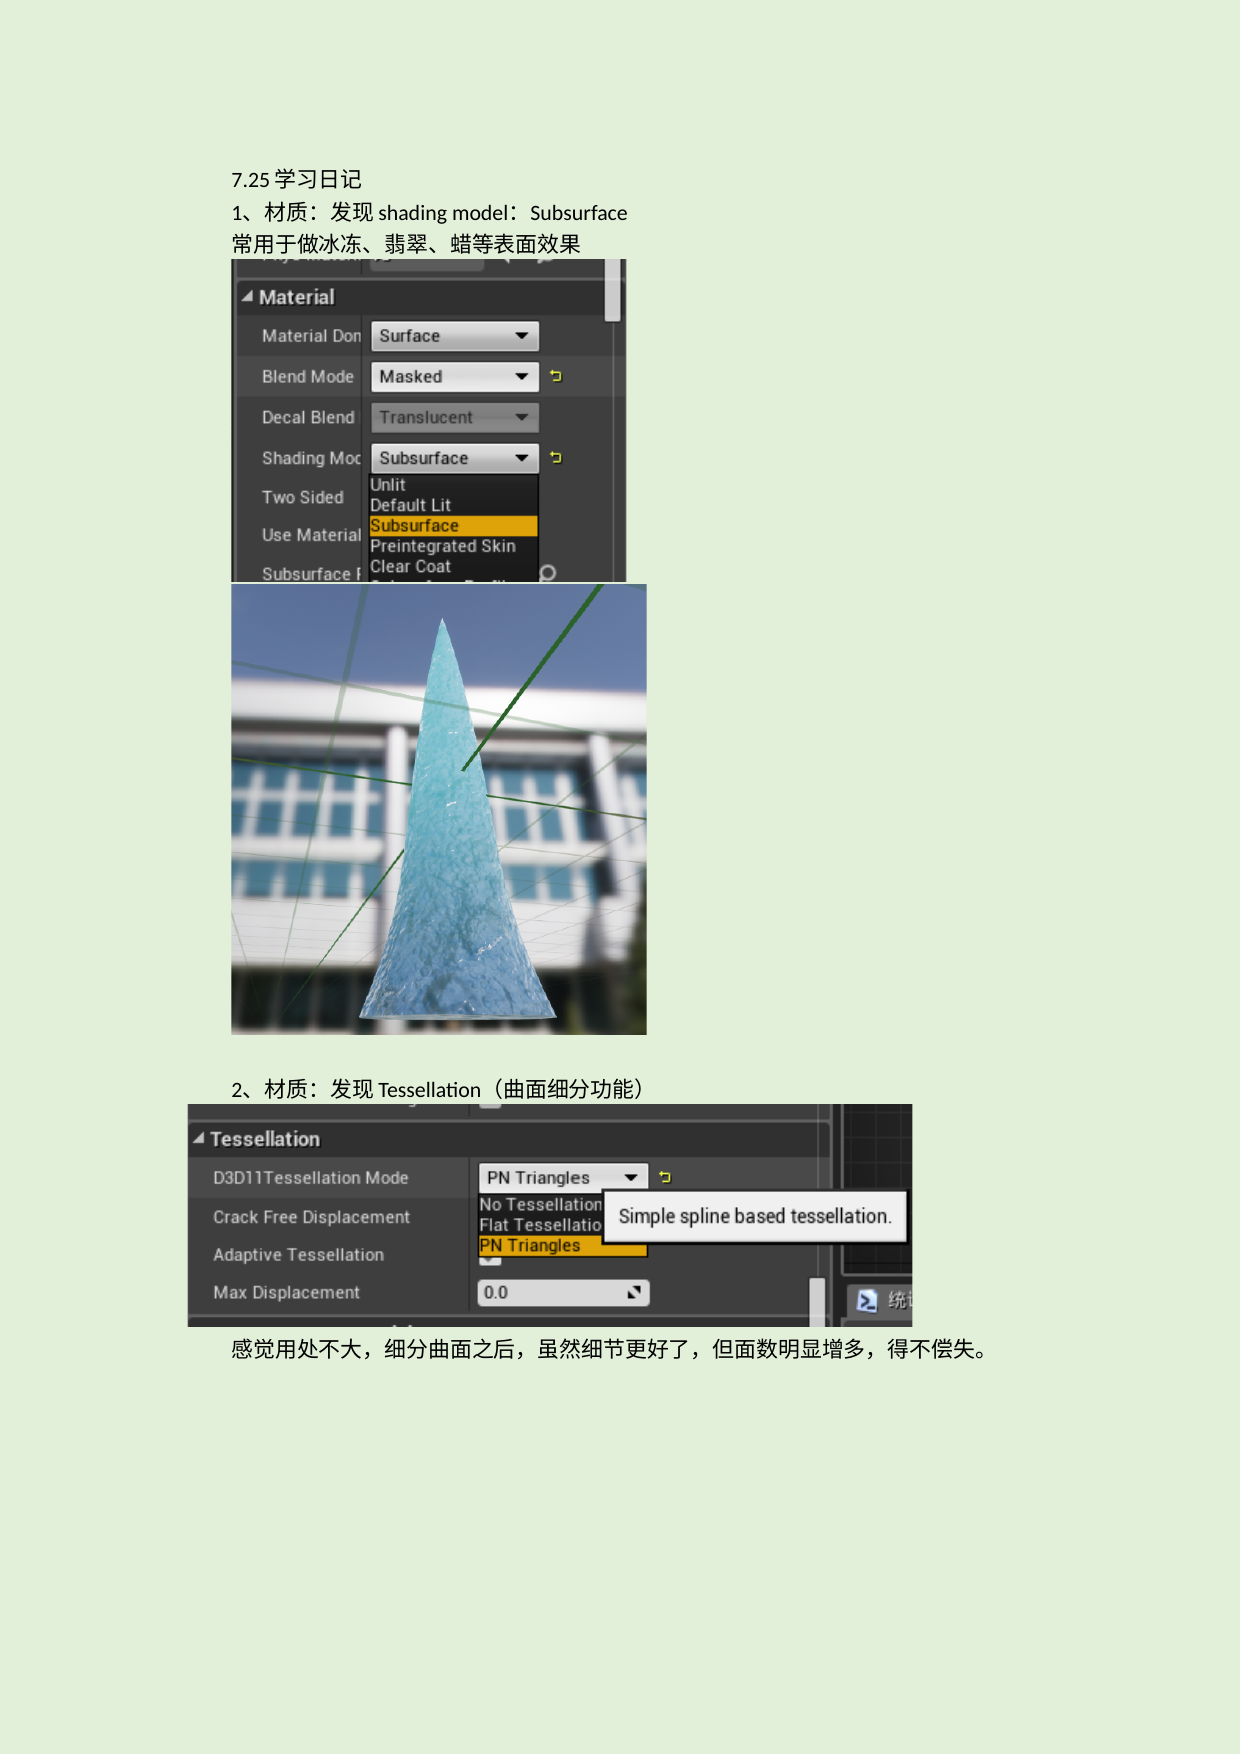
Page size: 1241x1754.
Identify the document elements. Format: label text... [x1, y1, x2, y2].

text 7.25学习日记 [187, 162, 1053, 194]
text 感觉用处不大，细分曲面之后，虽然细节更好了，但面数明显增多，得不偿失。 [187, 1332, 1053, 1364]
picture [231, 259, 627, 582]
text 1、材质：发现shading model：Subsurface [187, 194, 1053, 227]
list 材质：发现Tessellation（曲面细分功能） [187, 1072, 1053, 1104]
text 常用于做冰冻、翡翠、蜡等表面效果 [187, 227, 1053, 259]
picture [187, 1104, 913, 1327]
picture [231, 584, 647, 1035]
